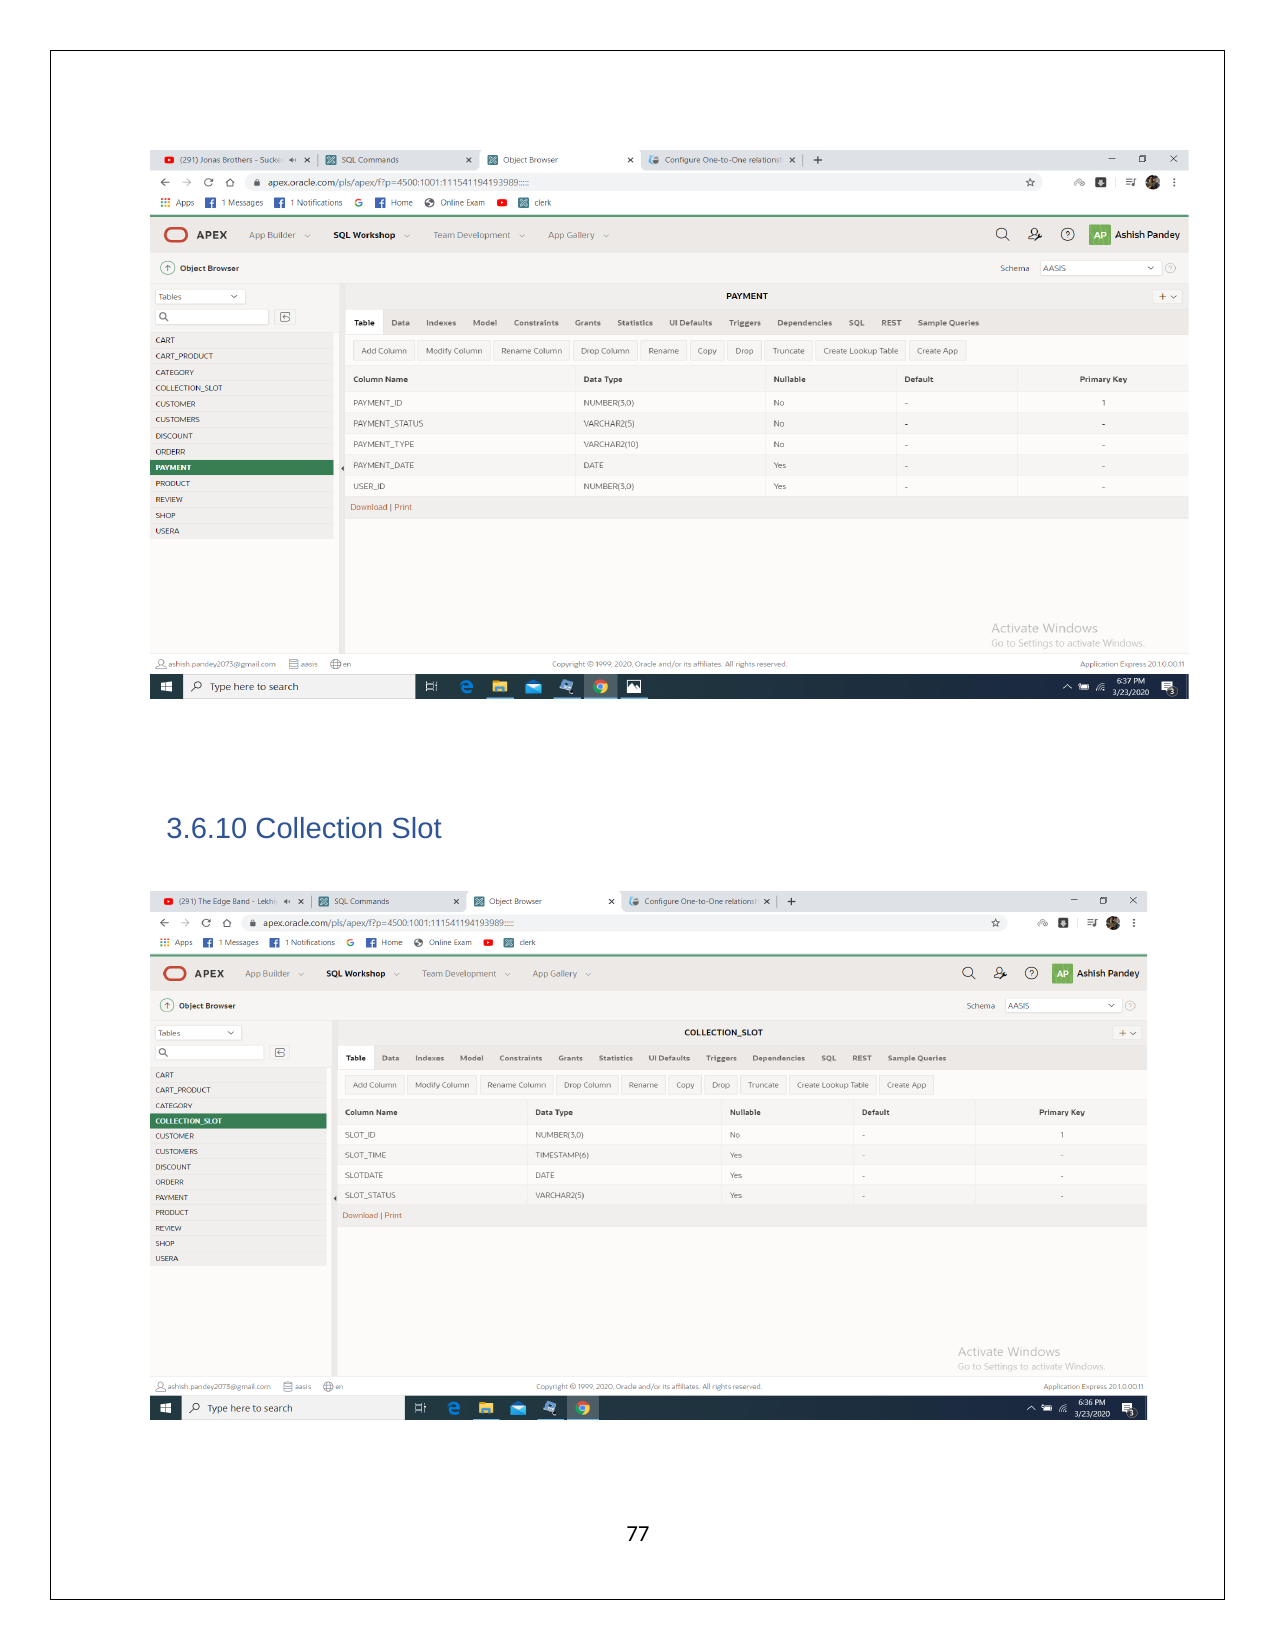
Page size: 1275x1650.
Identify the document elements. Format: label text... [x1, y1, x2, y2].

picture [150, 150, 1189, 699]
subtitle 3.6.10 Collection Slot [150, 811, 1125, 844]
picture [150, 891, 1148, 1420]
